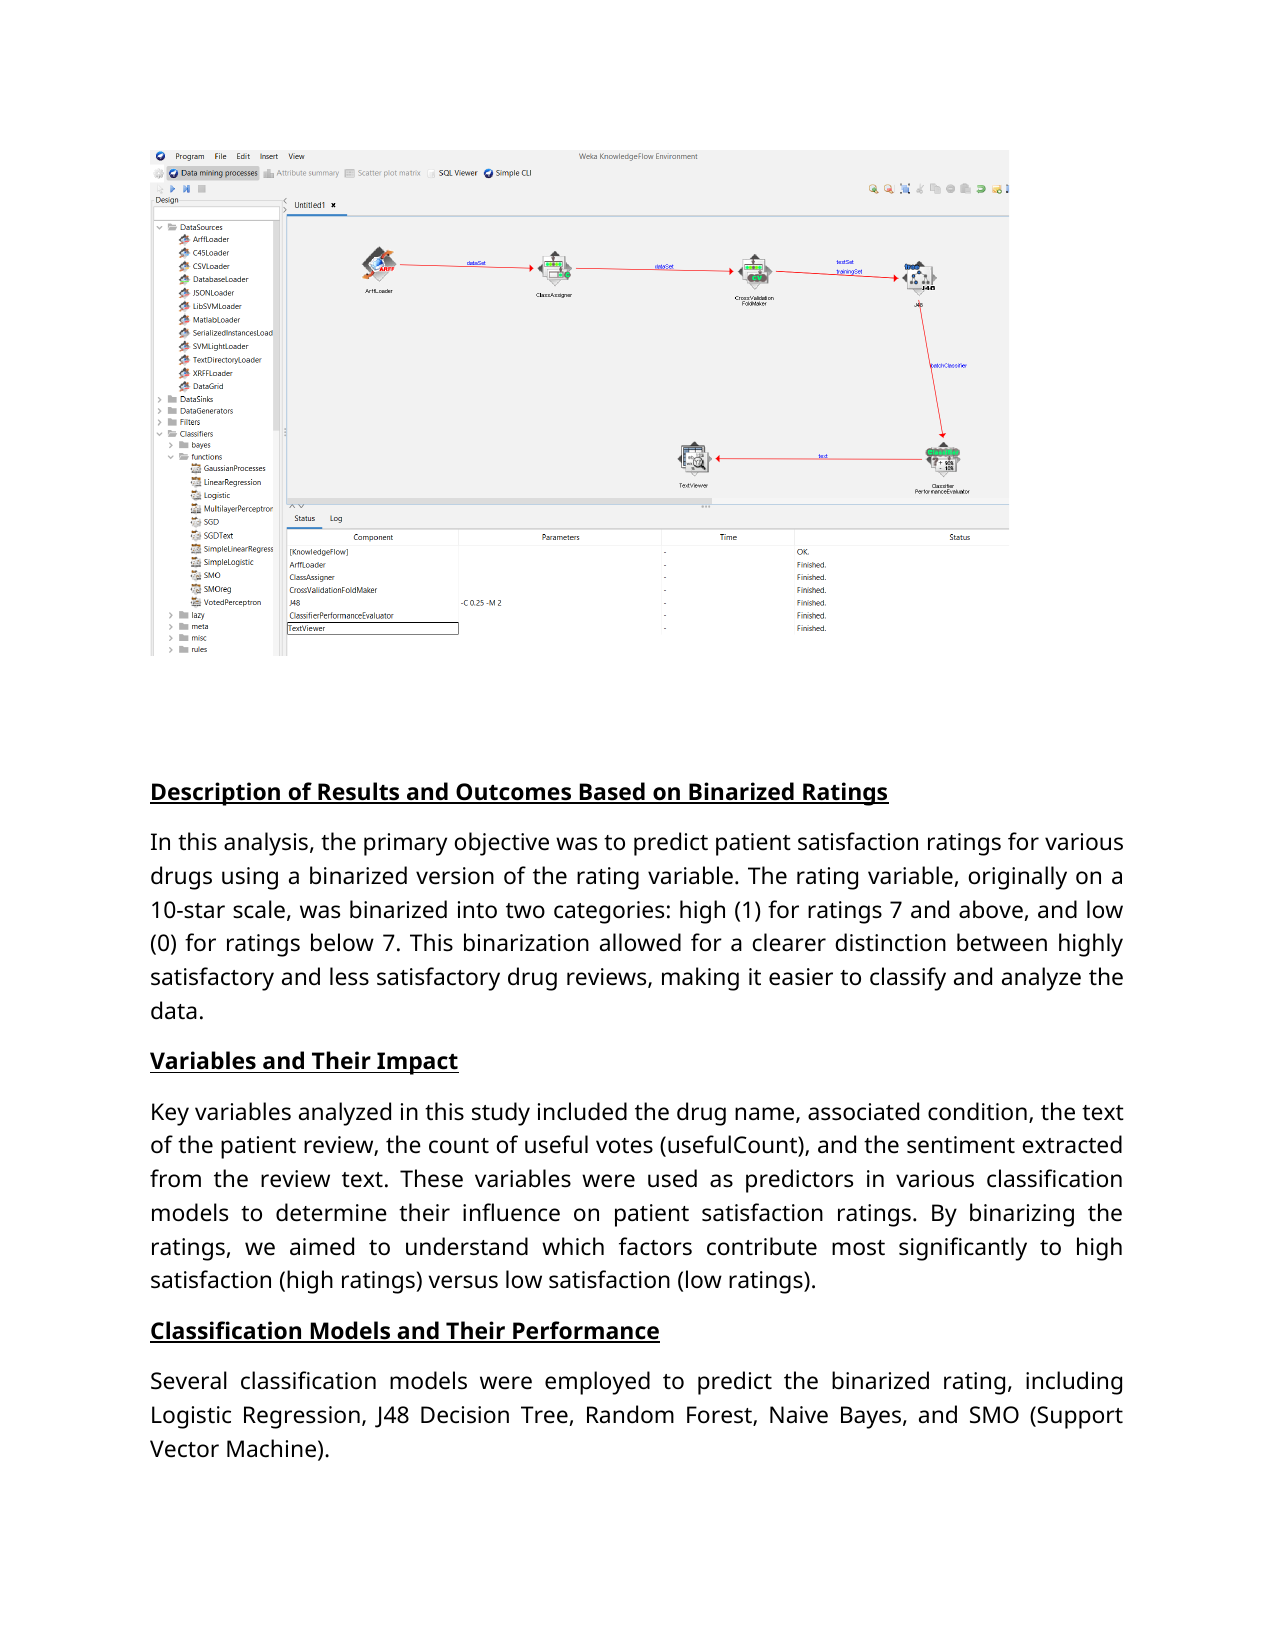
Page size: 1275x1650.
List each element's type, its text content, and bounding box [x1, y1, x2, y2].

text Several classification models were employed to predict the binarized rating, including Logistic Regression, J48 Decision Tree, Random Forest, Naive Bayes, and SMO (Support Vector Machine). [150, 1365, 1125, 1464]
text Variables and Their Impact [150, 1045, 1125, 1076]
text Key variables analyzed in this study included the drug name, associated condition, the text of the patient review, the count of useful votes (usefulCount), and the sentiment extracted from the review text. These variables were used as predictors in various classification models to determine their influence on patient satisfaction ratings. By binarizing the ratings, we aimed to understand which factors contribute most significantly to high satisfaction (high ratings) versus low satisfaction (low ratings). [150, 1096, 1125, 1296]
text In this analysis, the primary objective was to predict patient satisfaction ratings for various drugs using a binarized version of the rating variable. The rating variable, originally on a 10-star scale, was binarized into two categories: high (1) for ratings 7 and above, and low (0) for ratings below 7. This binarization allowed for a clearer distinction between highly satisfactory and less satisfactory drug reviews, making it easier to classify and analyze the data. [150, 826, 1125, 1026]
text Classification Models and Their Performance [150, 1315, 1125, 1346]
text Description of Results and Outcomes Based on Binarized Ratings [150, 776, 1125, 807]
picture [150, 150, 1010, 656]
